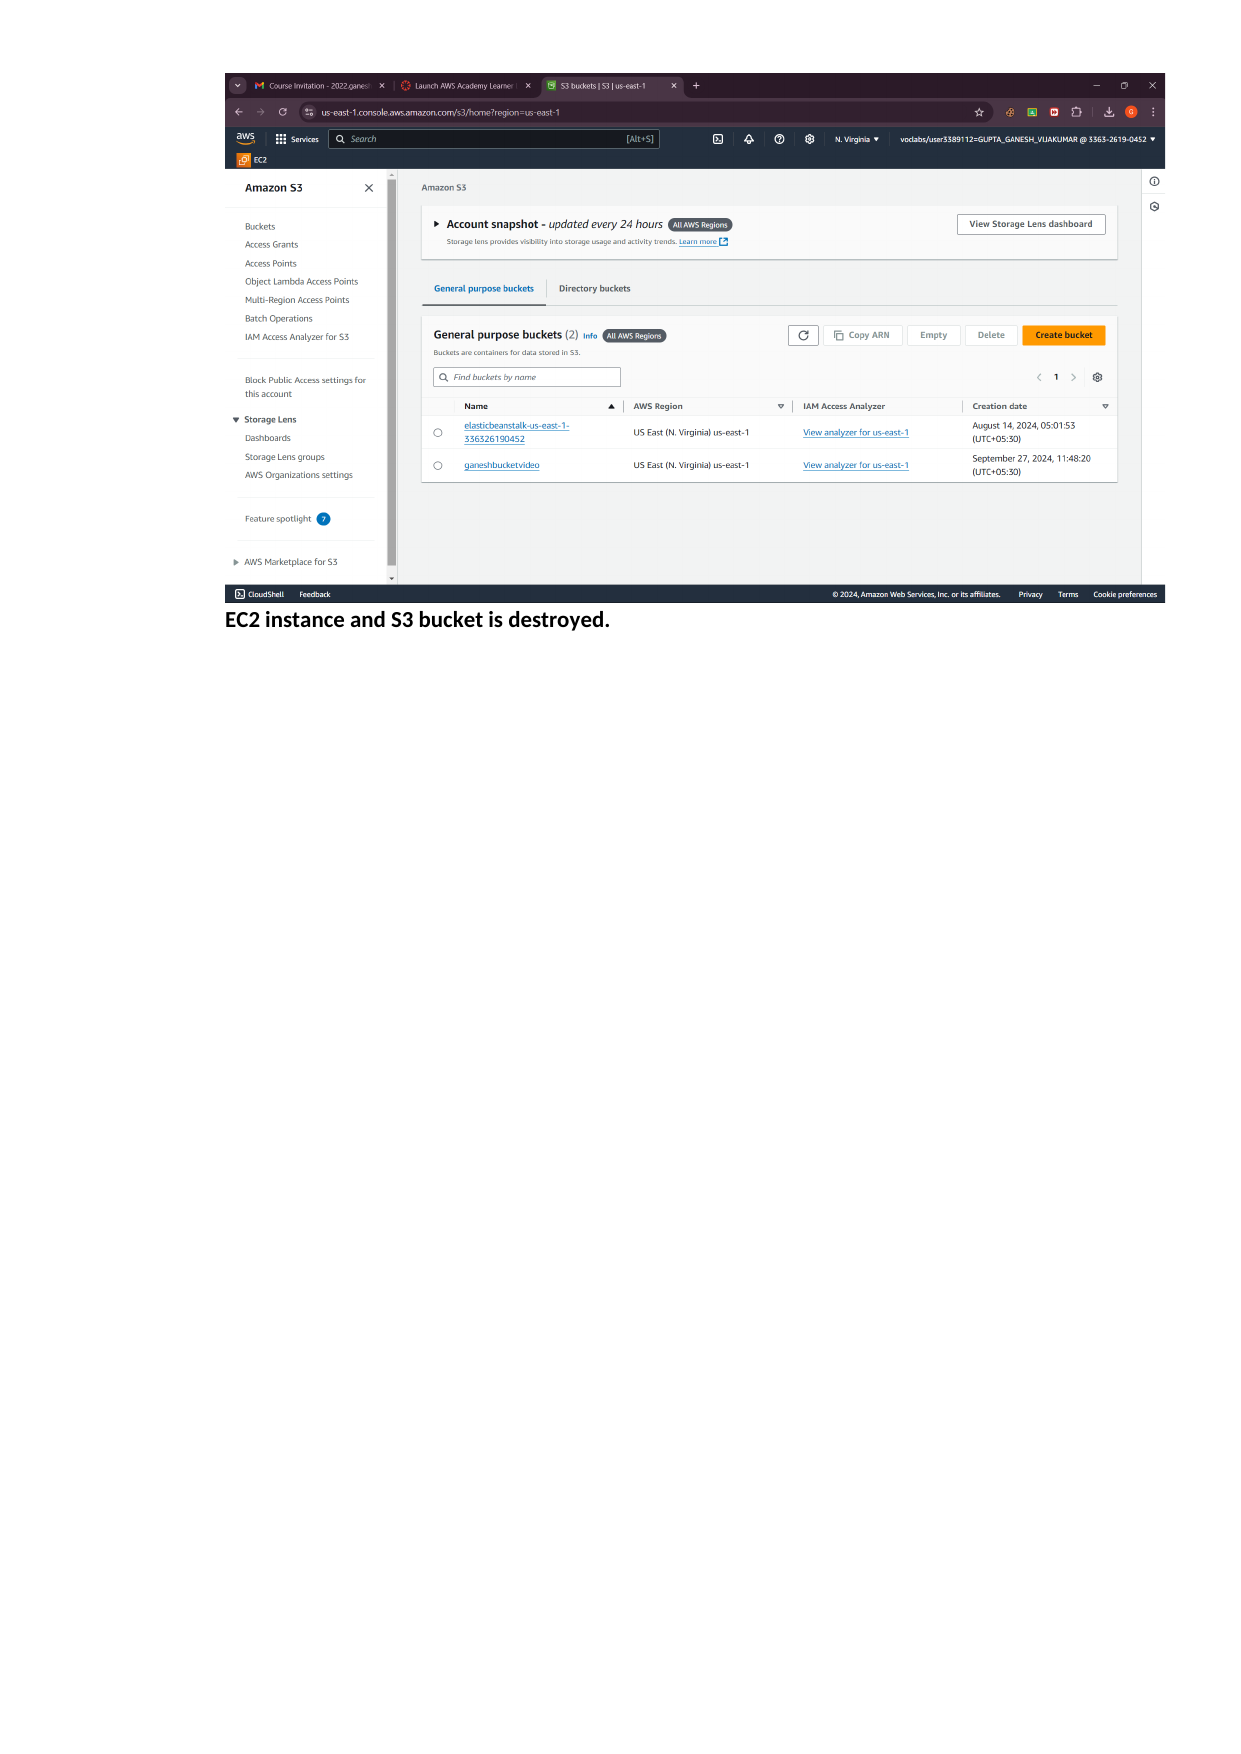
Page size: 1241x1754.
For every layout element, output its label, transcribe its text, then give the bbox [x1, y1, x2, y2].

list EC2 instance and S3 bucket is destroyed. [225, 605, 1090, 633]
picture [225, 73, 1166, 603]
